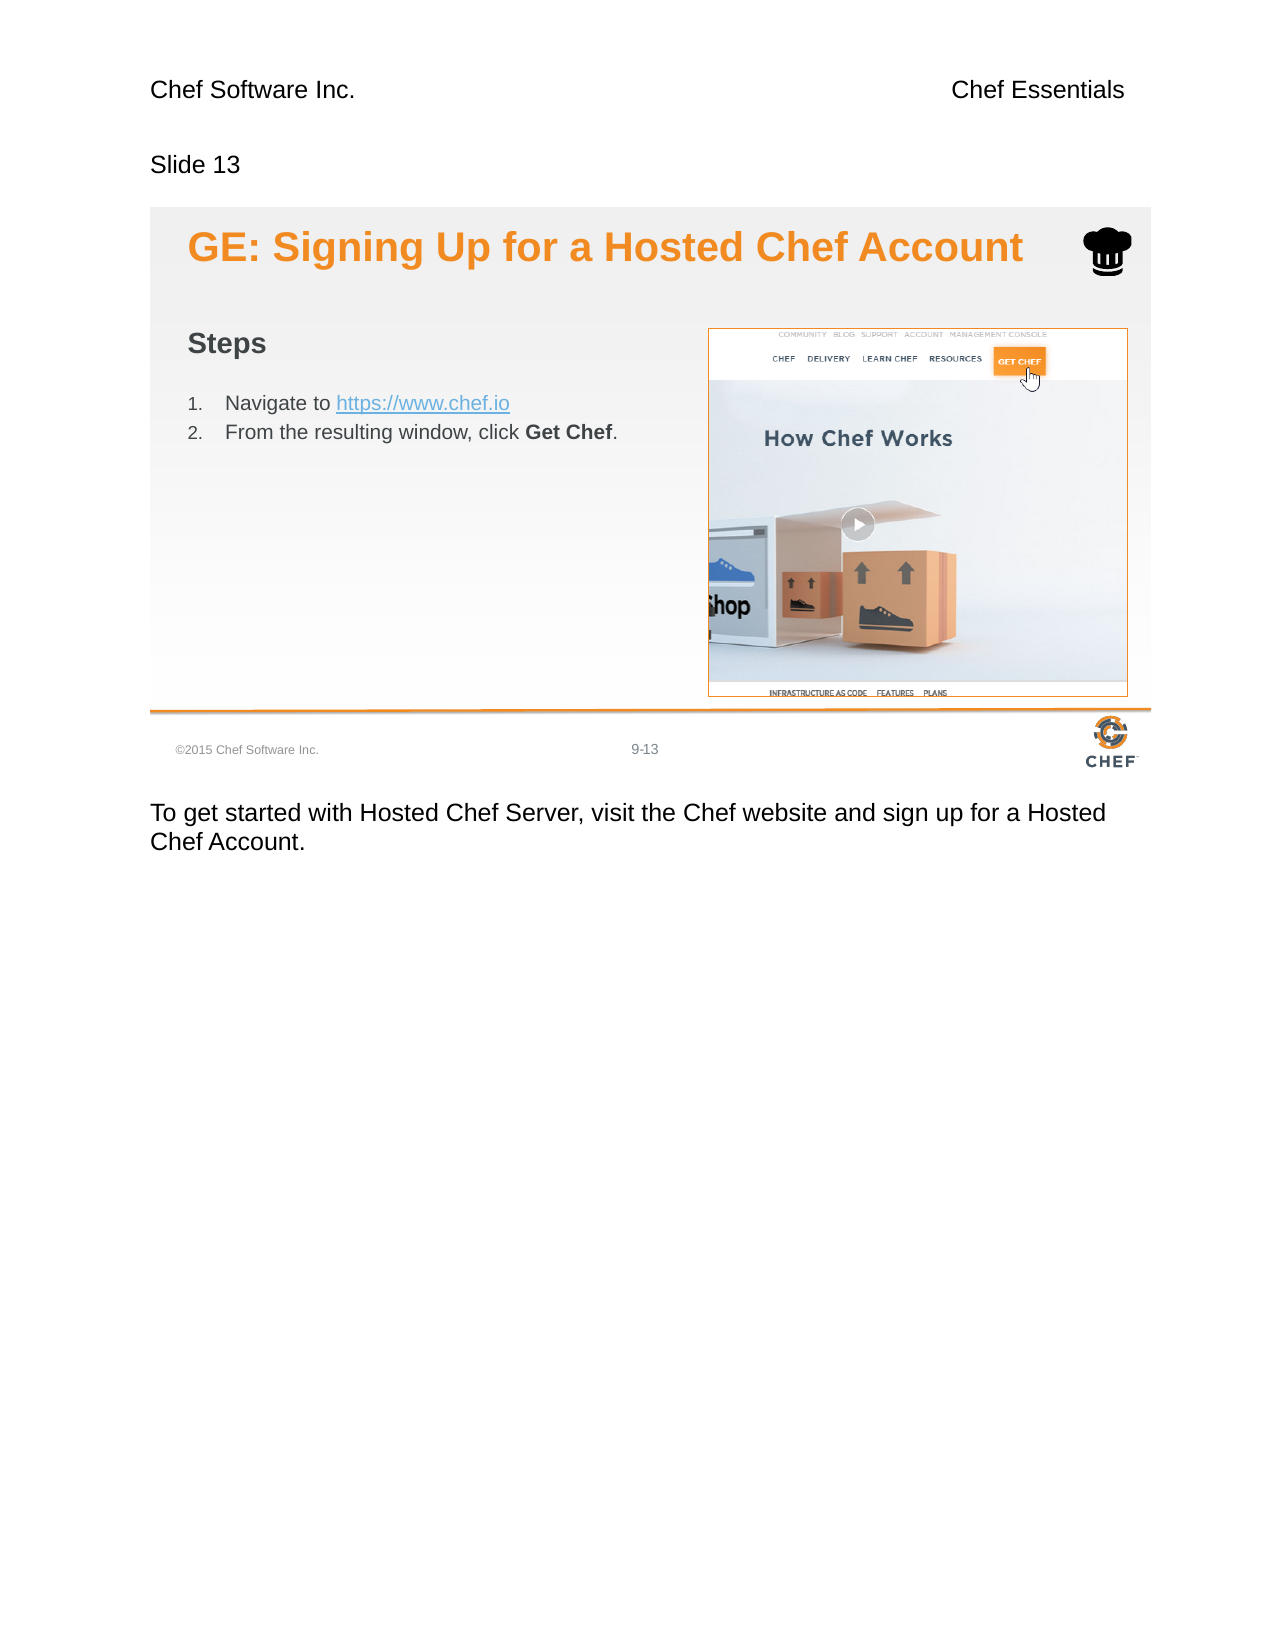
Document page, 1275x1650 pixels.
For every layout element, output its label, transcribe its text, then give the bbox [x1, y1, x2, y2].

text Slide 13 [150, 150, 1125, 179]
text To get started with Hosted Chef Server, visit the Chef website and sign up for a Hosted Chef Account. [150, 798, 1125, 855]
